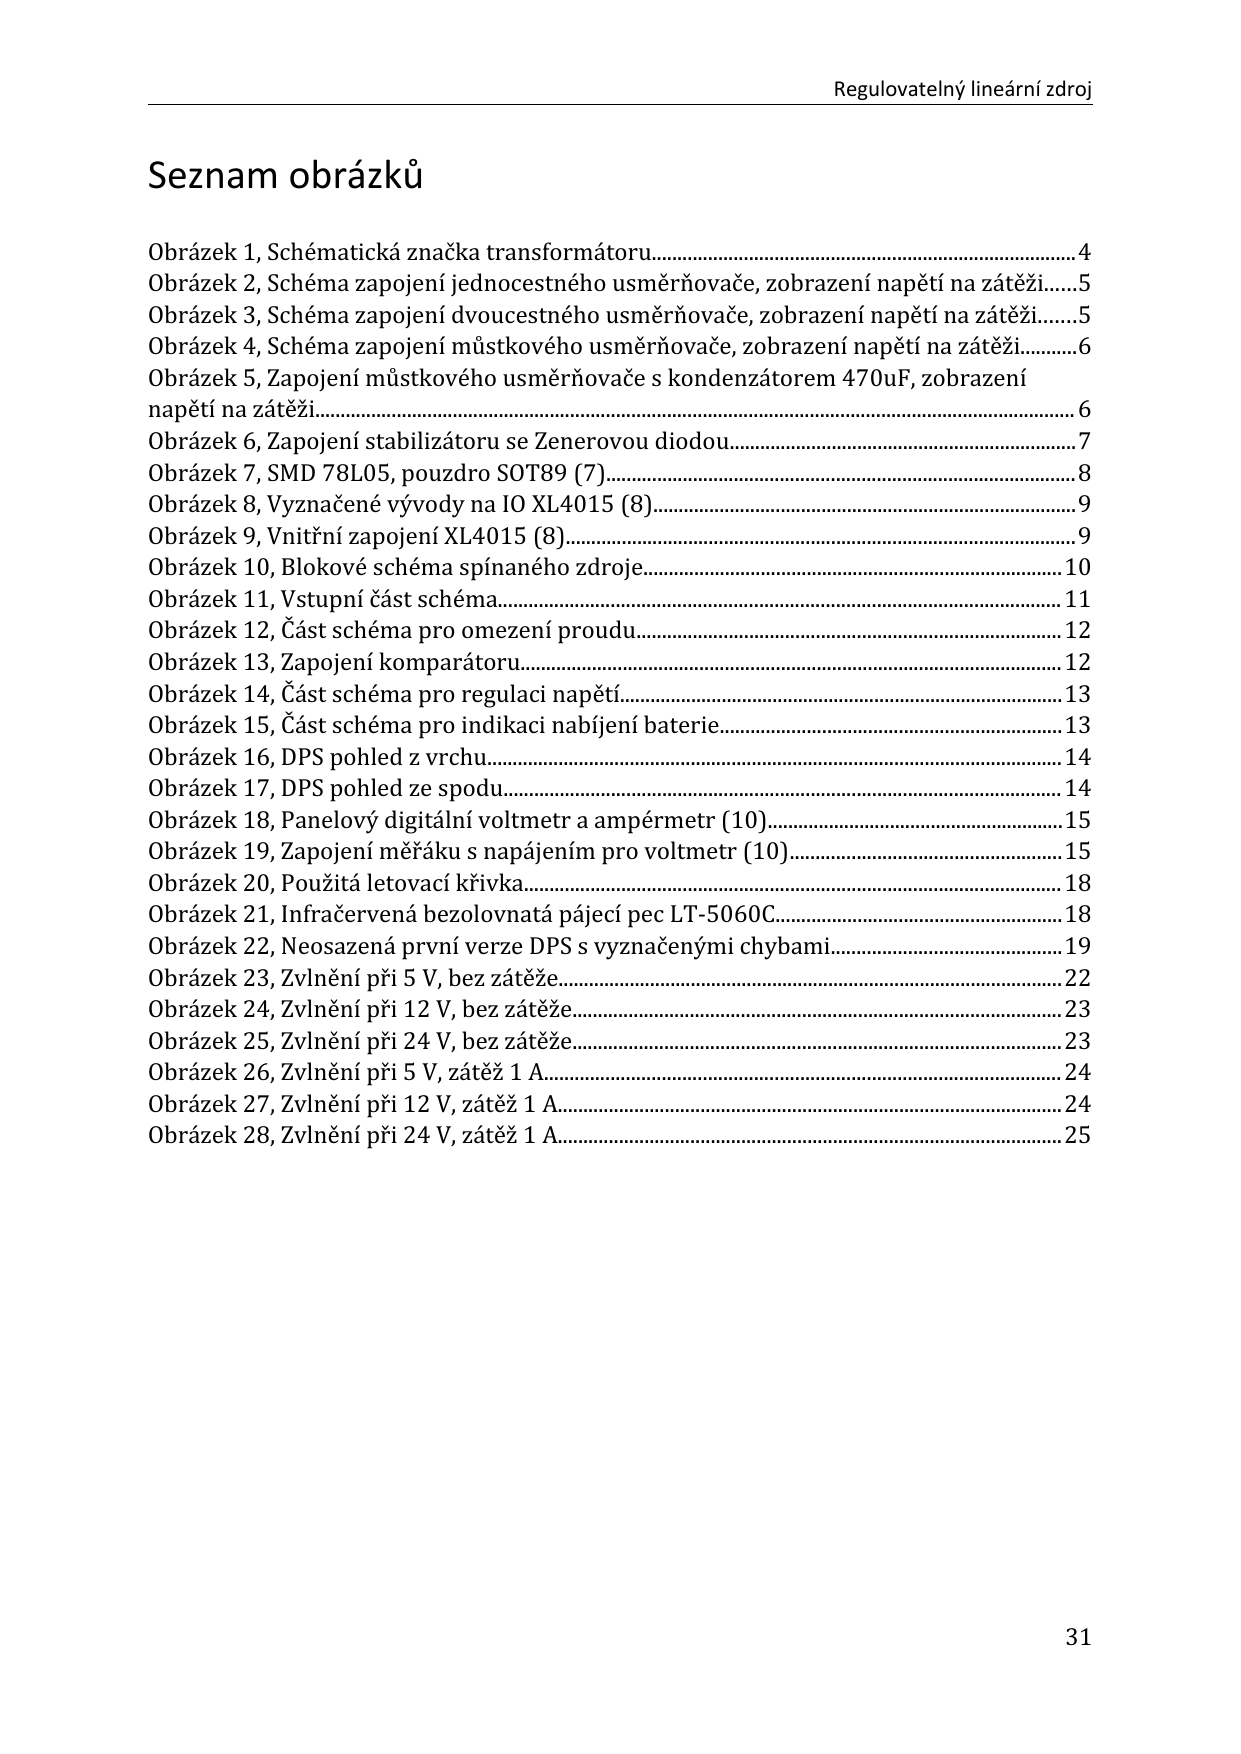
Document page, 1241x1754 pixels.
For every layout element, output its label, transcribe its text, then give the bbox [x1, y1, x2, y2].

text Obrázek 7, SMD 78L05, pouzdro SOT89 (7) 8 [148, 457, 1093, 487]
text Obrázek 1, Schématická značka transformátoru 4 [148, 236, 1093, 266]
text Obrázek 21, Infračervená bezolovnatá pájecí pec LT-5060C 18 [148, 899, 1093, 928]
text Obrázek 27, Zvlnění při 12 V, zátěž 1 A 24 [148, 1088, 1093, 1118]
text Obrázek 8, Vyznačené vývody na IO XL4015 (8) 9 [148, 489, 1093, 518]
text Obrázek 14, Část schéma pro regulaci napětí 13 [148, 678, 1093, 707]
text Obrázek 9, Vnitřní zapojení XL4015 (8) 9 [148, 520, 1093, 550]
text Obrázek 25, Zvlnění při 24 V, bez zátěže 23 [148, 1025, 1093, 1055]
text Obrázek 6, Zapojení stabilizátoru se Zenerovou diodou 7 [148, 426, 1093, 455]
text Obrázek 10, Blokové schéma spínaného zdroje 10 [148, 552, 1093, 581]
text Obrázek 11, Vstupní část schéma 11 [148, 583, 1093, 613]
text Obrázek 2, Schéma zapojení jednocestného usměrňovače, zobrazení napětí na zátěži 5 [148, 268, 1093, 297]
text Obrázek 13, Zapojení komparátoru 12 [148, 647, 1093, 676]
text Obrázek 23, Zvlnění při 5 V, bez zátěže 22 [148, 962, 1093, 992]
text Seznam obrázků [148, 148, 1093, 198]
text Obrázek 16, DPS pohled z vrchu 14 [148, 741, 1093, 771]
text Obrázek 17, DPS pohled ze spodu 14 [148, 773, 1093, 802]
text Obrázek 12, Část schéma pro omezení proudu 12 [148, 615, 1093, 644]
text Obrázek 26, Zvlnění při 5 V, zátěž 1 A 24 [148, 1057, 1093, 1086]
text Obrázek 28, Zvlnění při 24 V, zátěž 1 A 25 [148, 1120, 1093, 1149]
text Obrázek 15, Část schéma pro indikaci nabíjení baterie 13 [148, 710, 1093, 739]
text Obrázek 4, Schéma zapojení můstkového usměrňovače, zobrazení napětí na zátěži 6 [148, 331, 1093, 360]
text Obrázek 19, Zapojení měřáku s napájením pro voltmetr (10) 15 [148, 836, 1093, 865]
text Obrázek 5, Zapojení můstkového usměrňovače s kondenzátorem 470uF, zobrazení napětí na zátěži 6 [148, 363, 1093, 423]
text Obrázek 3, Schéma zapojení dvoucestného usměrňovače, zobrazení napětí na zátěži 5 [148, 299, 1093, 329]
text Obrázek 18, Panelový digitální voltmetr a ampérmetr (10) 15 [148, 804, 1093, 834]
text Obrázek 20, Použitá letovací křivka 18 [148, 868, 1093, 897]
text Obrázek 22, Neosazená první verze DPS s vyznačenými chybami 19 [148, 931, 1093, 960]
text Obrázek 24, Zvlnění při 12 V, bez zátěže 23 [148, 994, 1093, 1023]
